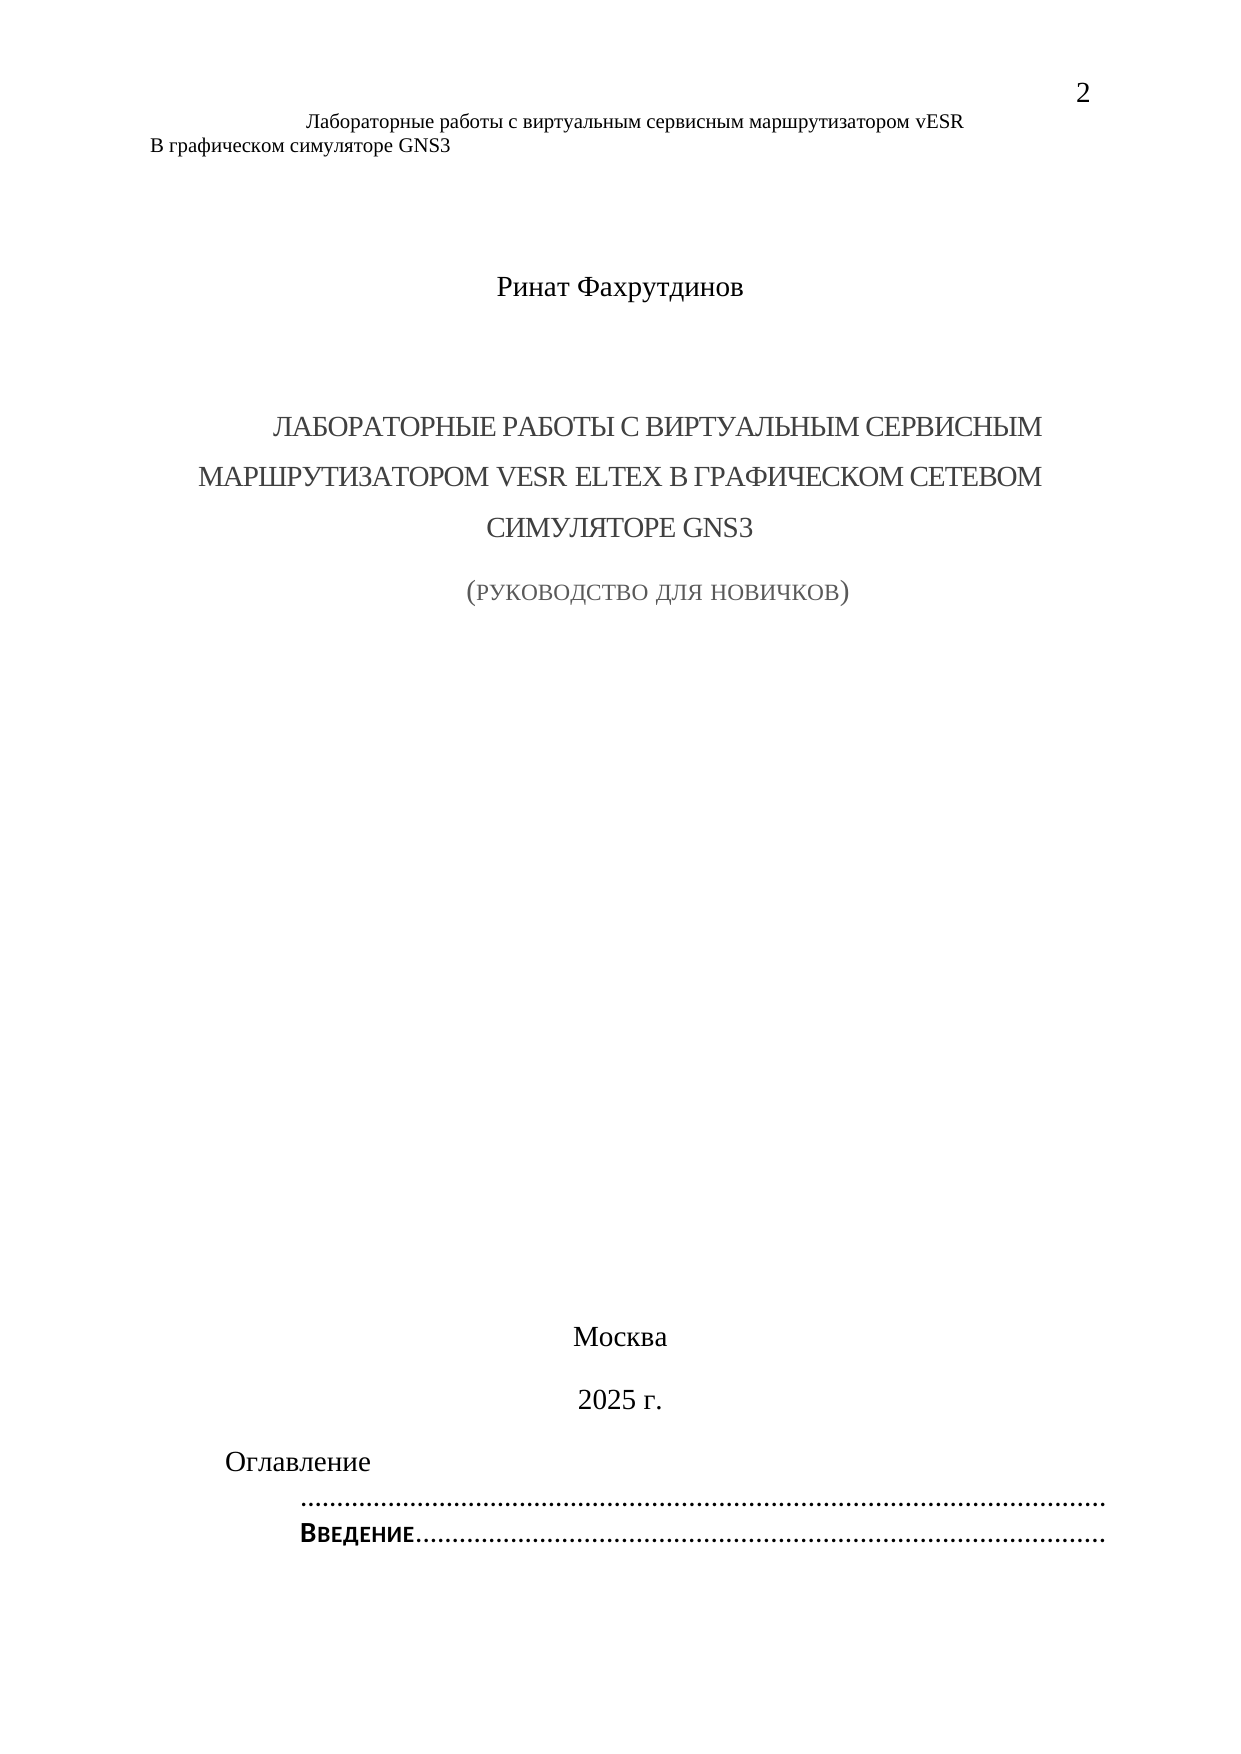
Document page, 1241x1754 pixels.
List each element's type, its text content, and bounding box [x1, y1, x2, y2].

text Москва [150, 1319, 1090, 1352]
text Ринат Фахрутдинов [150, 269, 1090, 303]
subtitle (руководство для новичков) [150, 573, 1090, 606]
text 2025 г. [150, 1382, 1090, 1415]
title Лабораторные РаботЫ с виртуальным сервисным маршрутизатором vESR Eltex в графическоМ сетевом симуляторе GNS3 [150, 409, 1090, 543]
